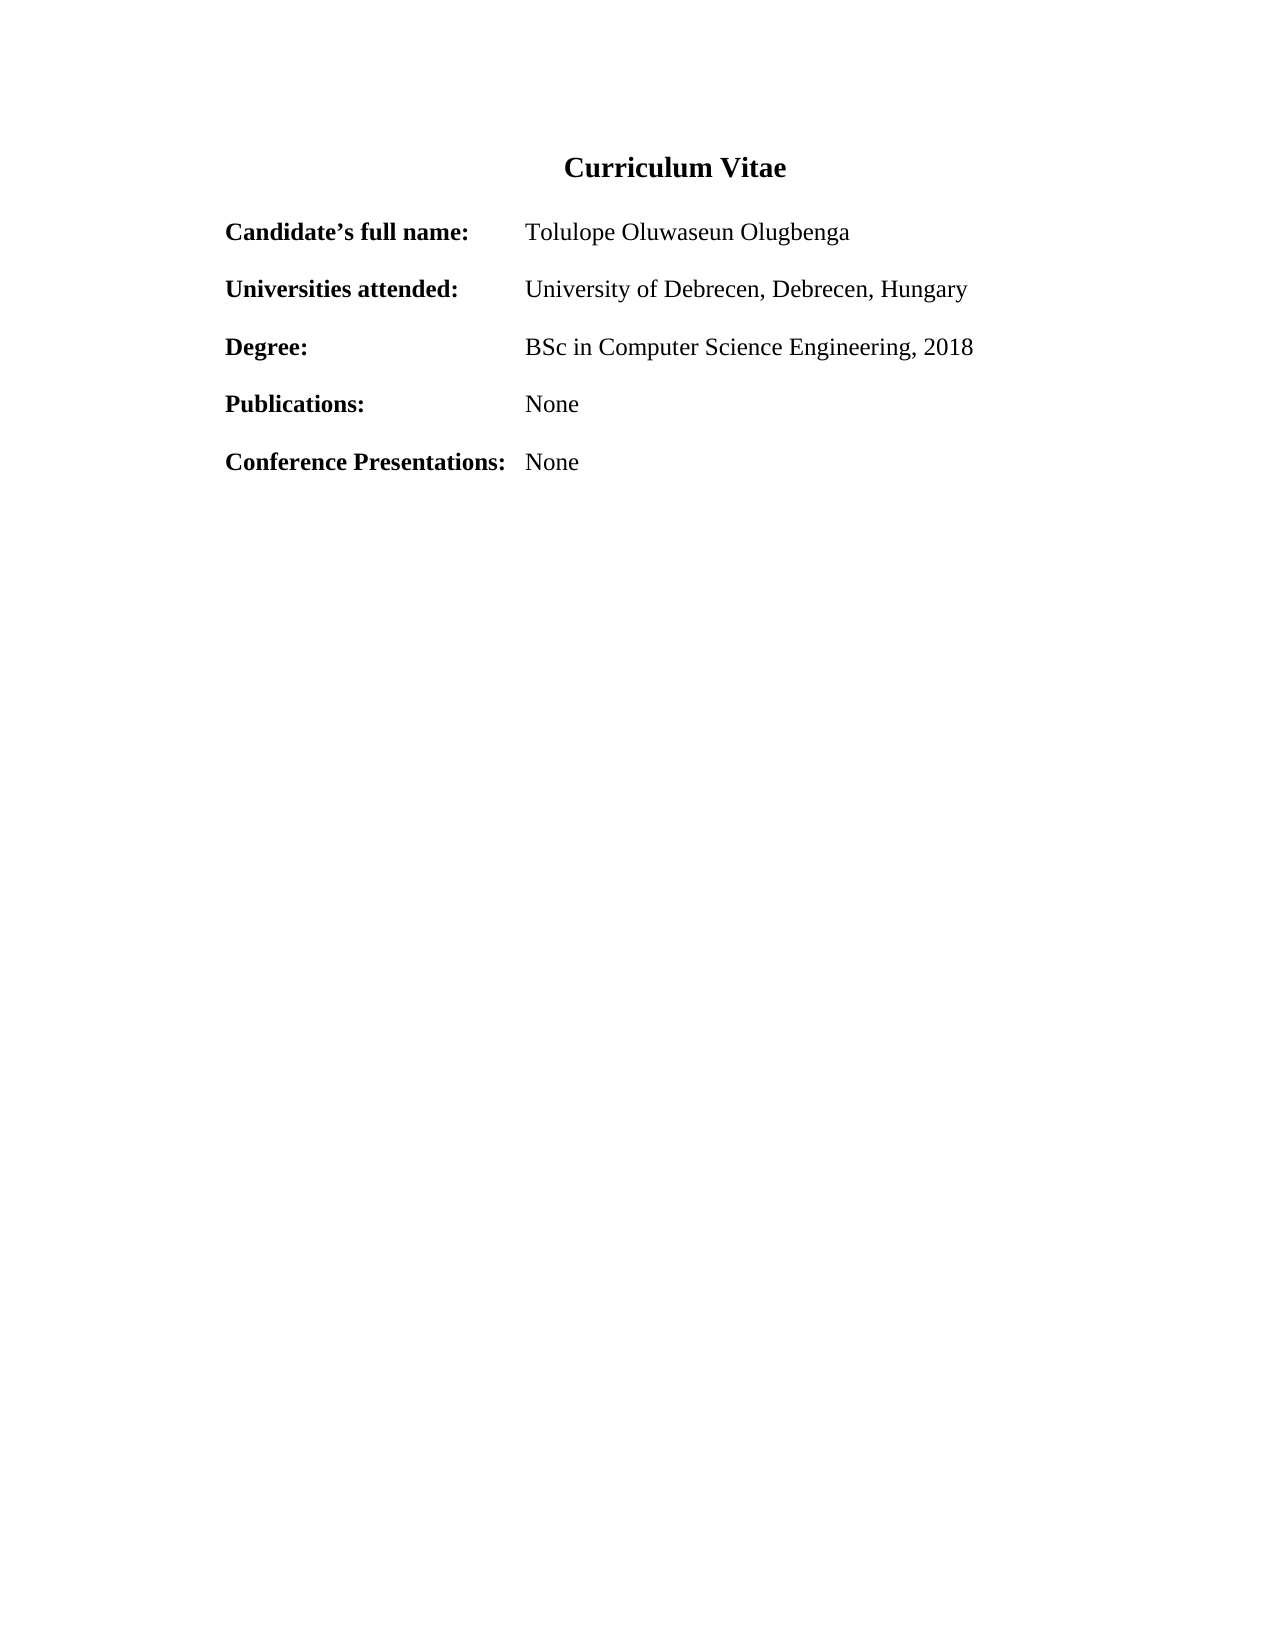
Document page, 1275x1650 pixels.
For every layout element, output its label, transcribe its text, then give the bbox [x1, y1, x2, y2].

text Candidate’s full name: Tolulope Oluwaseun Olugbenga [225, 217, 1125, 246]
text Curriculum Vitae [225, 150, 1125, 183]
text Conference Presentations: None [225, 447, 1125, 476]
text Publications: None [225, 389, 1125, 418]
text Universities attended: University of Debrecen, Debrecen, Hungary [225, 274, 1125, 303]
text Degree: BSc in Computer Science Engineering, 2018 [225, 332, 1125, 361]
